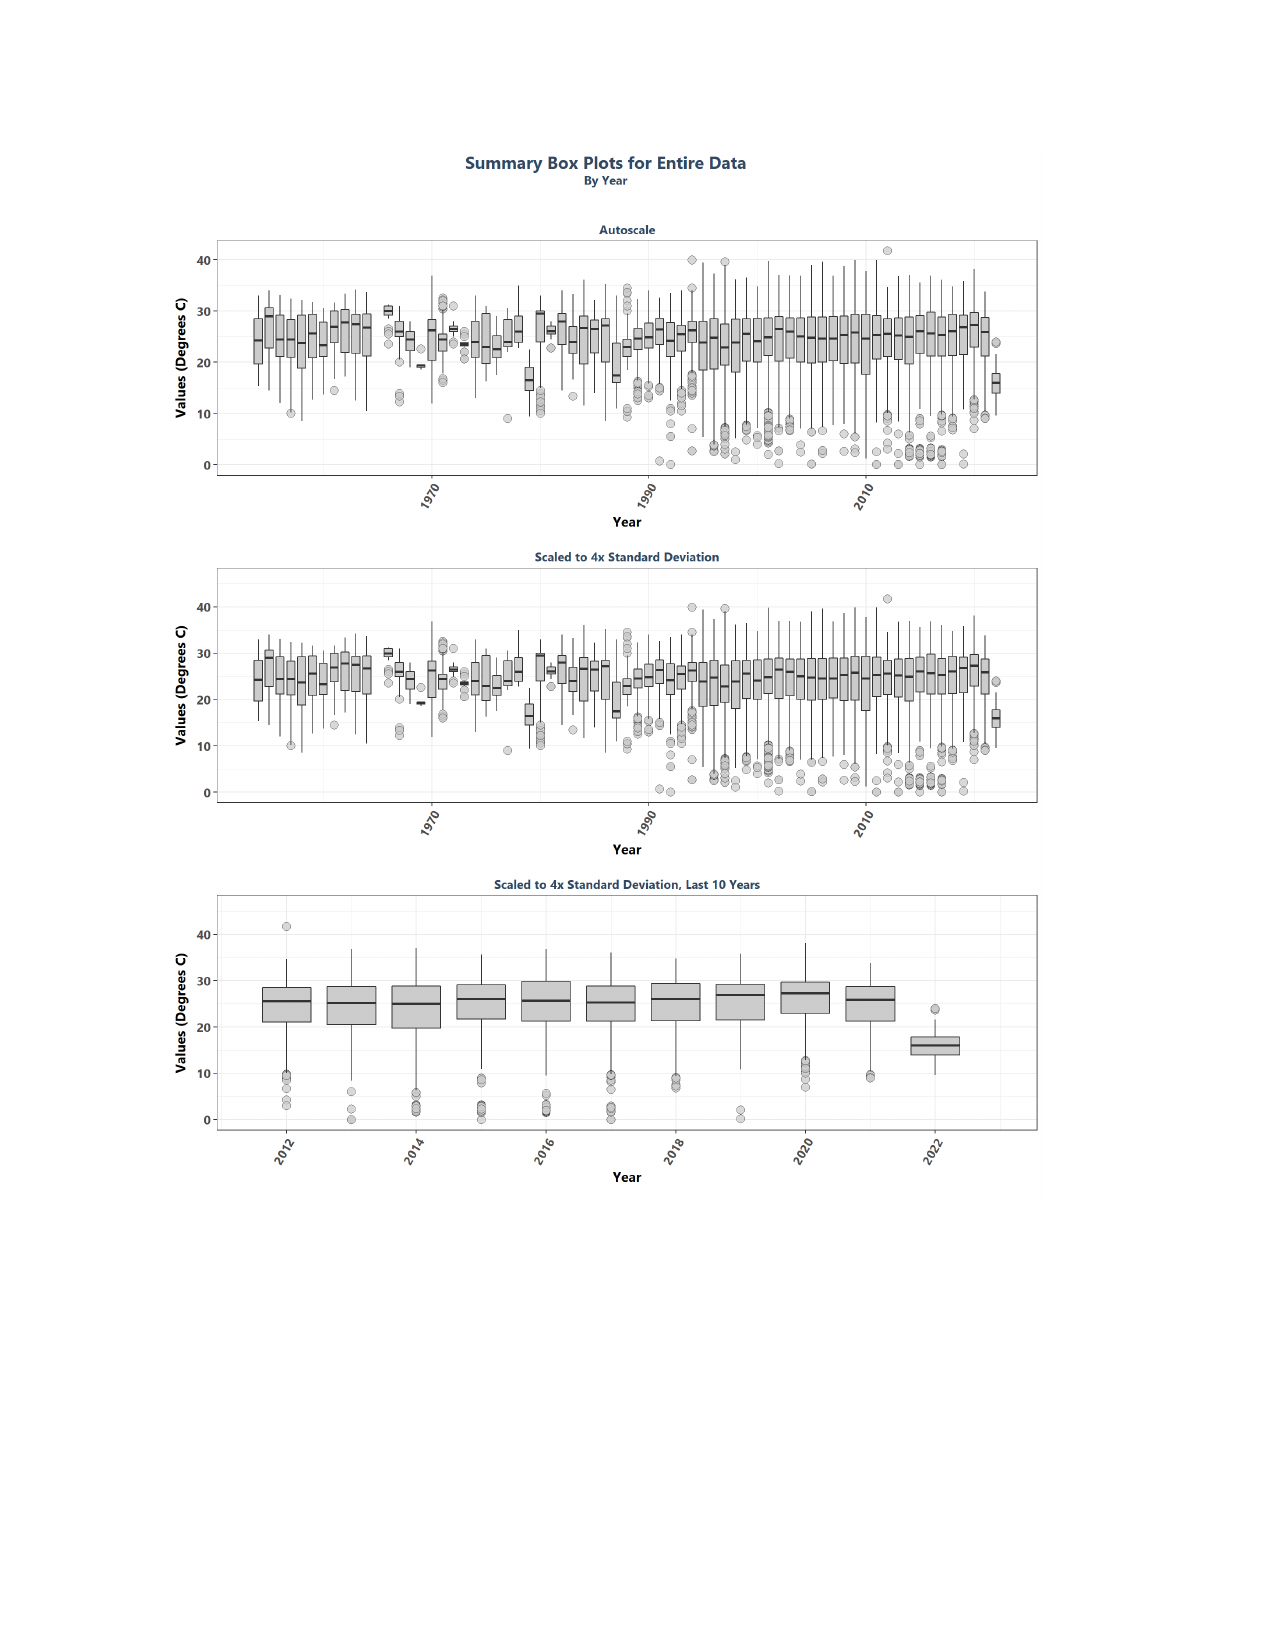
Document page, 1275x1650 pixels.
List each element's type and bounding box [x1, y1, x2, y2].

picture [168, 150, 1044, 1200]
